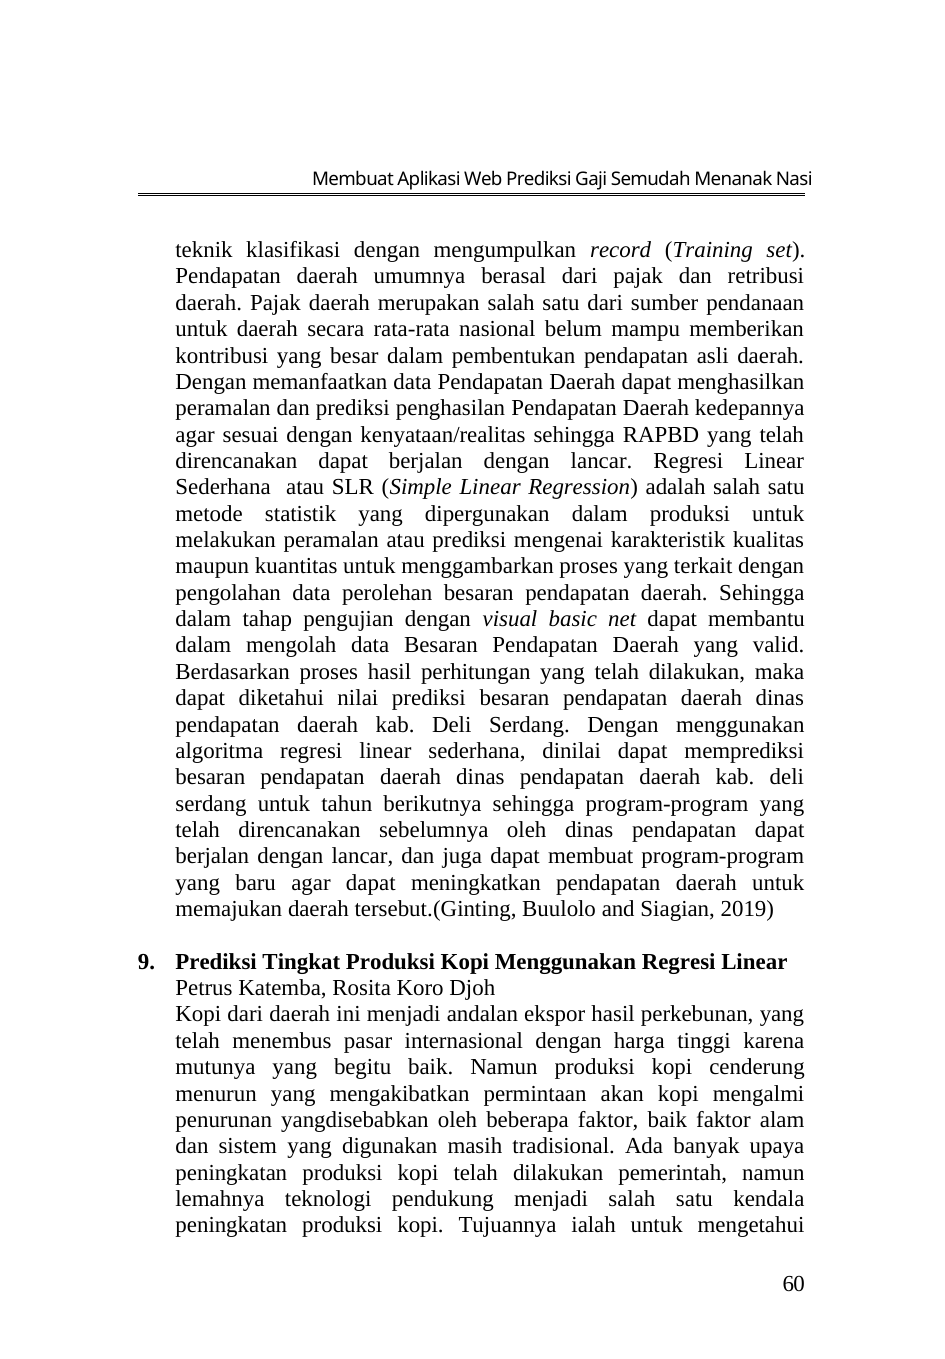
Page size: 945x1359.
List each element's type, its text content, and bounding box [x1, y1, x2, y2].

list Petrus Katemba, Rosita Koro Djoh [175, 974, 805, 1001]
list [175, 1001, 805, 1238]
list Prediksi Tingkat Produksi Kopi Menggunakan Regresi Linear [138, 948, 805, 974]
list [175, 236, 805, 921]
